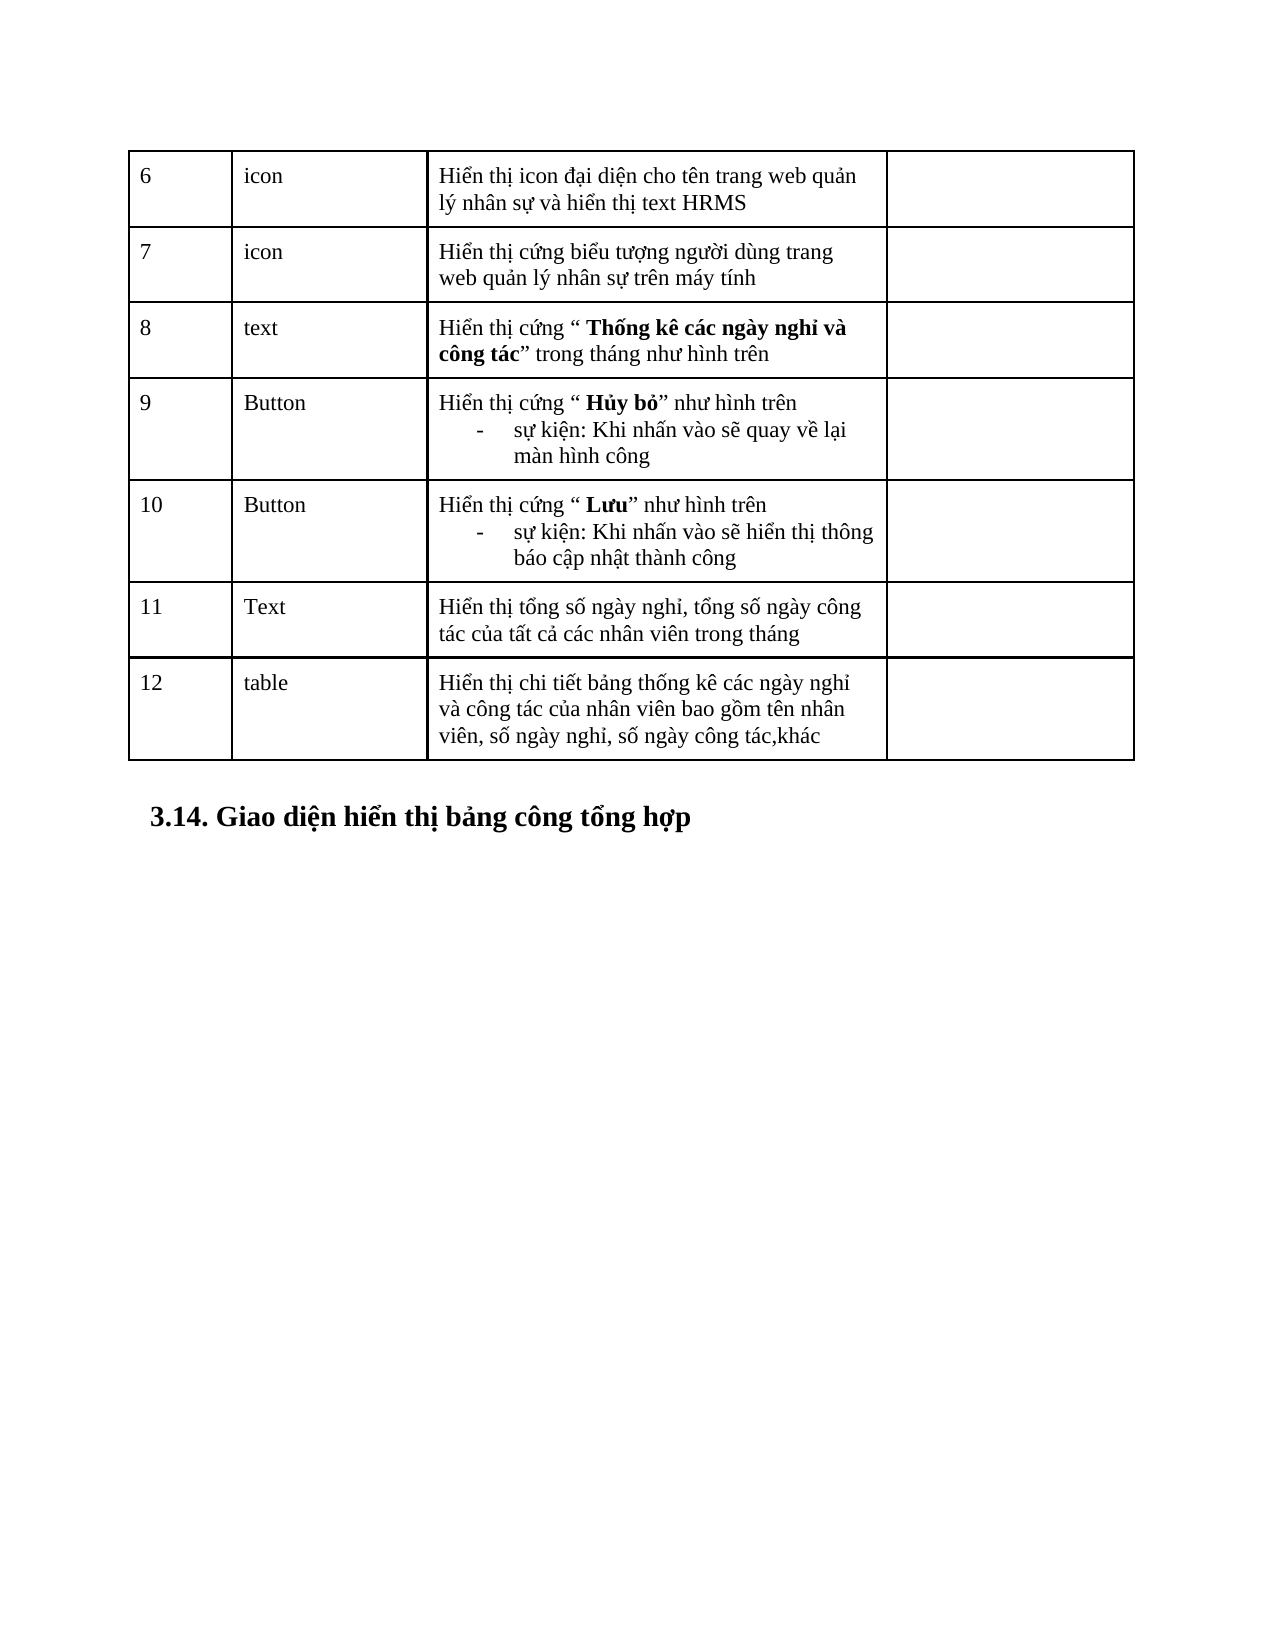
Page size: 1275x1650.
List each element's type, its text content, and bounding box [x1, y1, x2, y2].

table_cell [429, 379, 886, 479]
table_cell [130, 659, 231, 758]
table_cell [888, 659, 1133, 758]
text 3.14. Giao diện hiển thị bảng công tổng hợp [150, 799, 1125, 833]
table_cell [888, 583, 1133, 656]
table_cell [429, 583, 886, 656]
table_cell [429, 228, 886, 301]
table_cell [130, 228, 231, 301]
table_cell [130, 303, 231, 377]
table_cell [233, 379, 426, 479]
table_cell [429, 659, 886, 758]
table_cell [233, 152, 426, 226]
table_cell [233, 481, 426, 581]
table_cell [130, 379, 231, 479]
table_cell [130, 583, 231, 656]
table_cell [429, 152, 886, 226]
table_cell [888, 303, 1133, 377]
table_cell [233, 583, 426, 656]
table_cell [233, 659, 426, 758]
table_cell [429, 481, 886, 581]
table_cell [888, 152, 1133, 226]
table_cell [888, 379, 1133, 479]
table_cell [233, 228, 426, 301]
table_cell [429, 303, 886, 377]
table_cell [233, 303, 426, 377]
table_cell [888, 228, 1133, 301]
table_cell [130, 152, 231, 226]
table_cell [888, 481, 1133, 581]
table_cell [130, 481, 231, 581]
